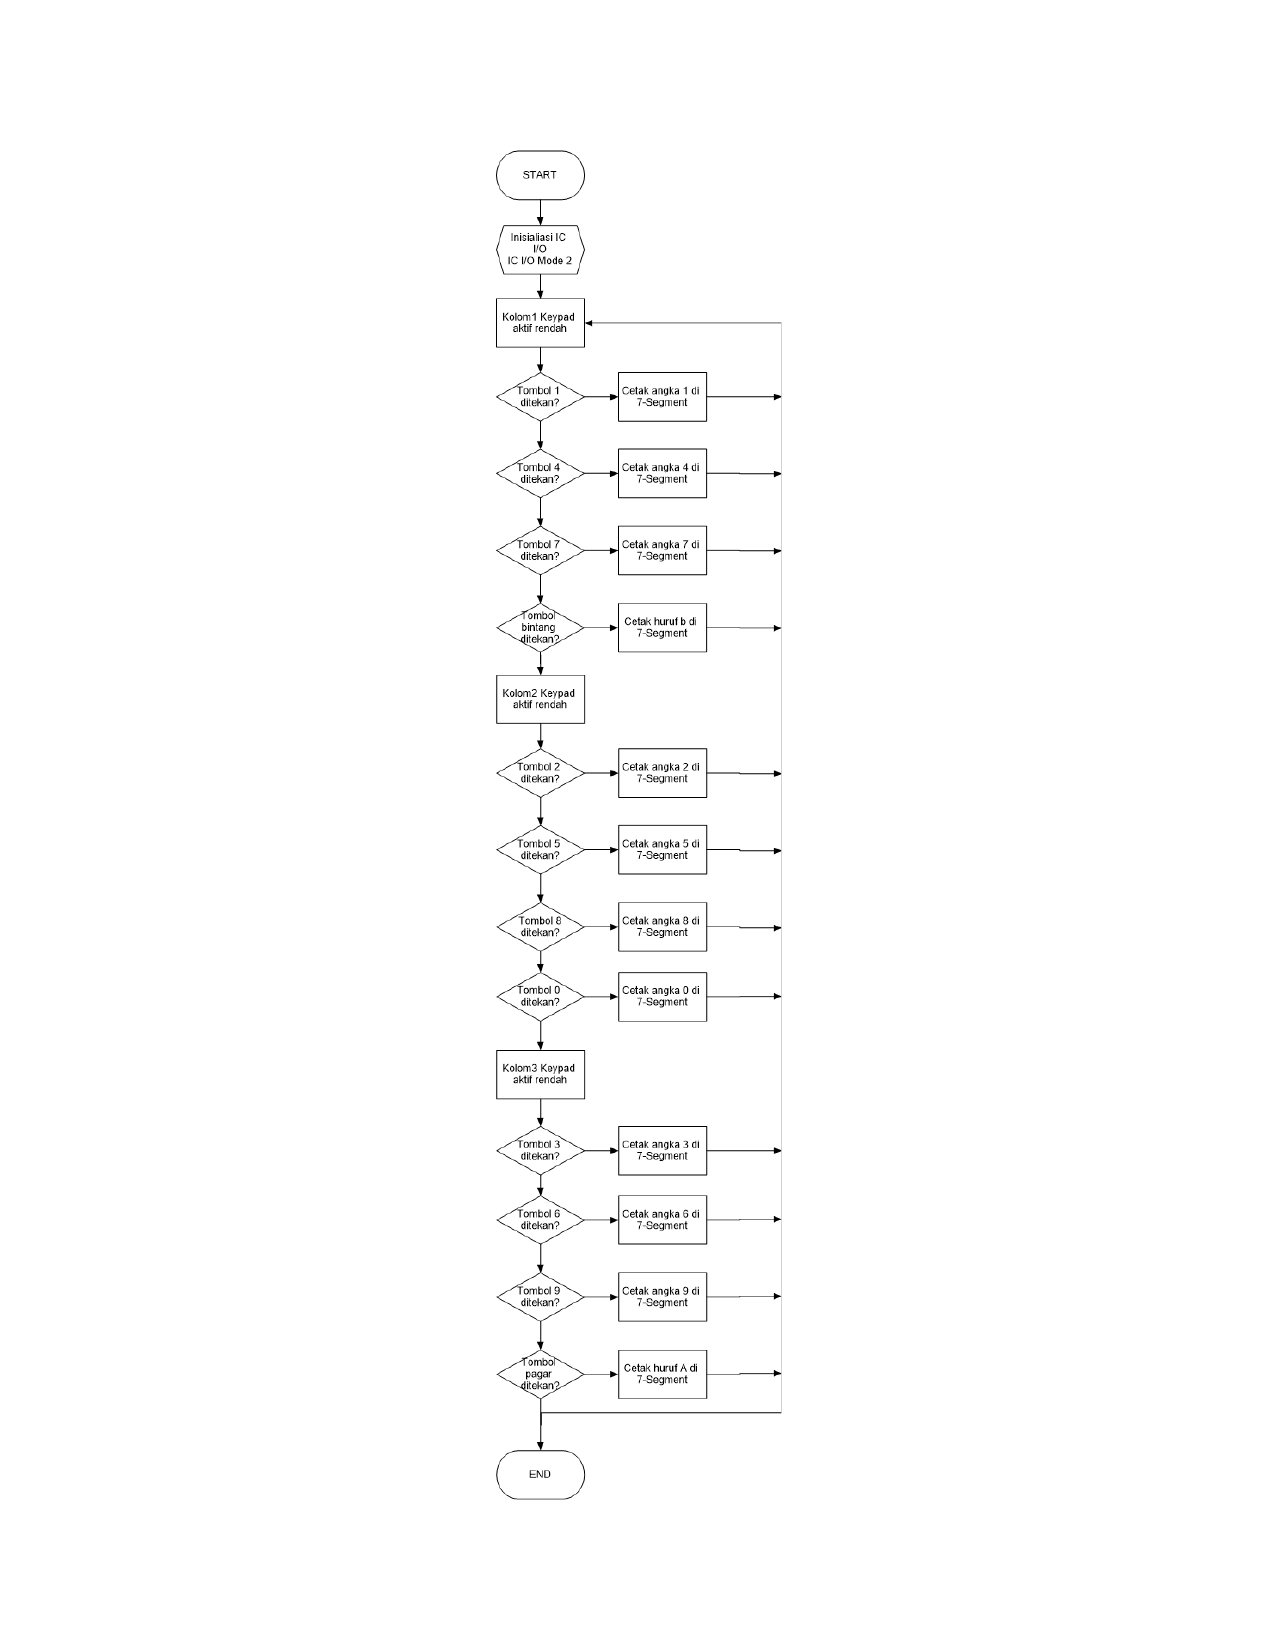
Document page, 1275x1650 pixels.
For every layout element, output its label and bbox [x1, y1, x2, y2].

picture [493, 150, 782, 1500]
